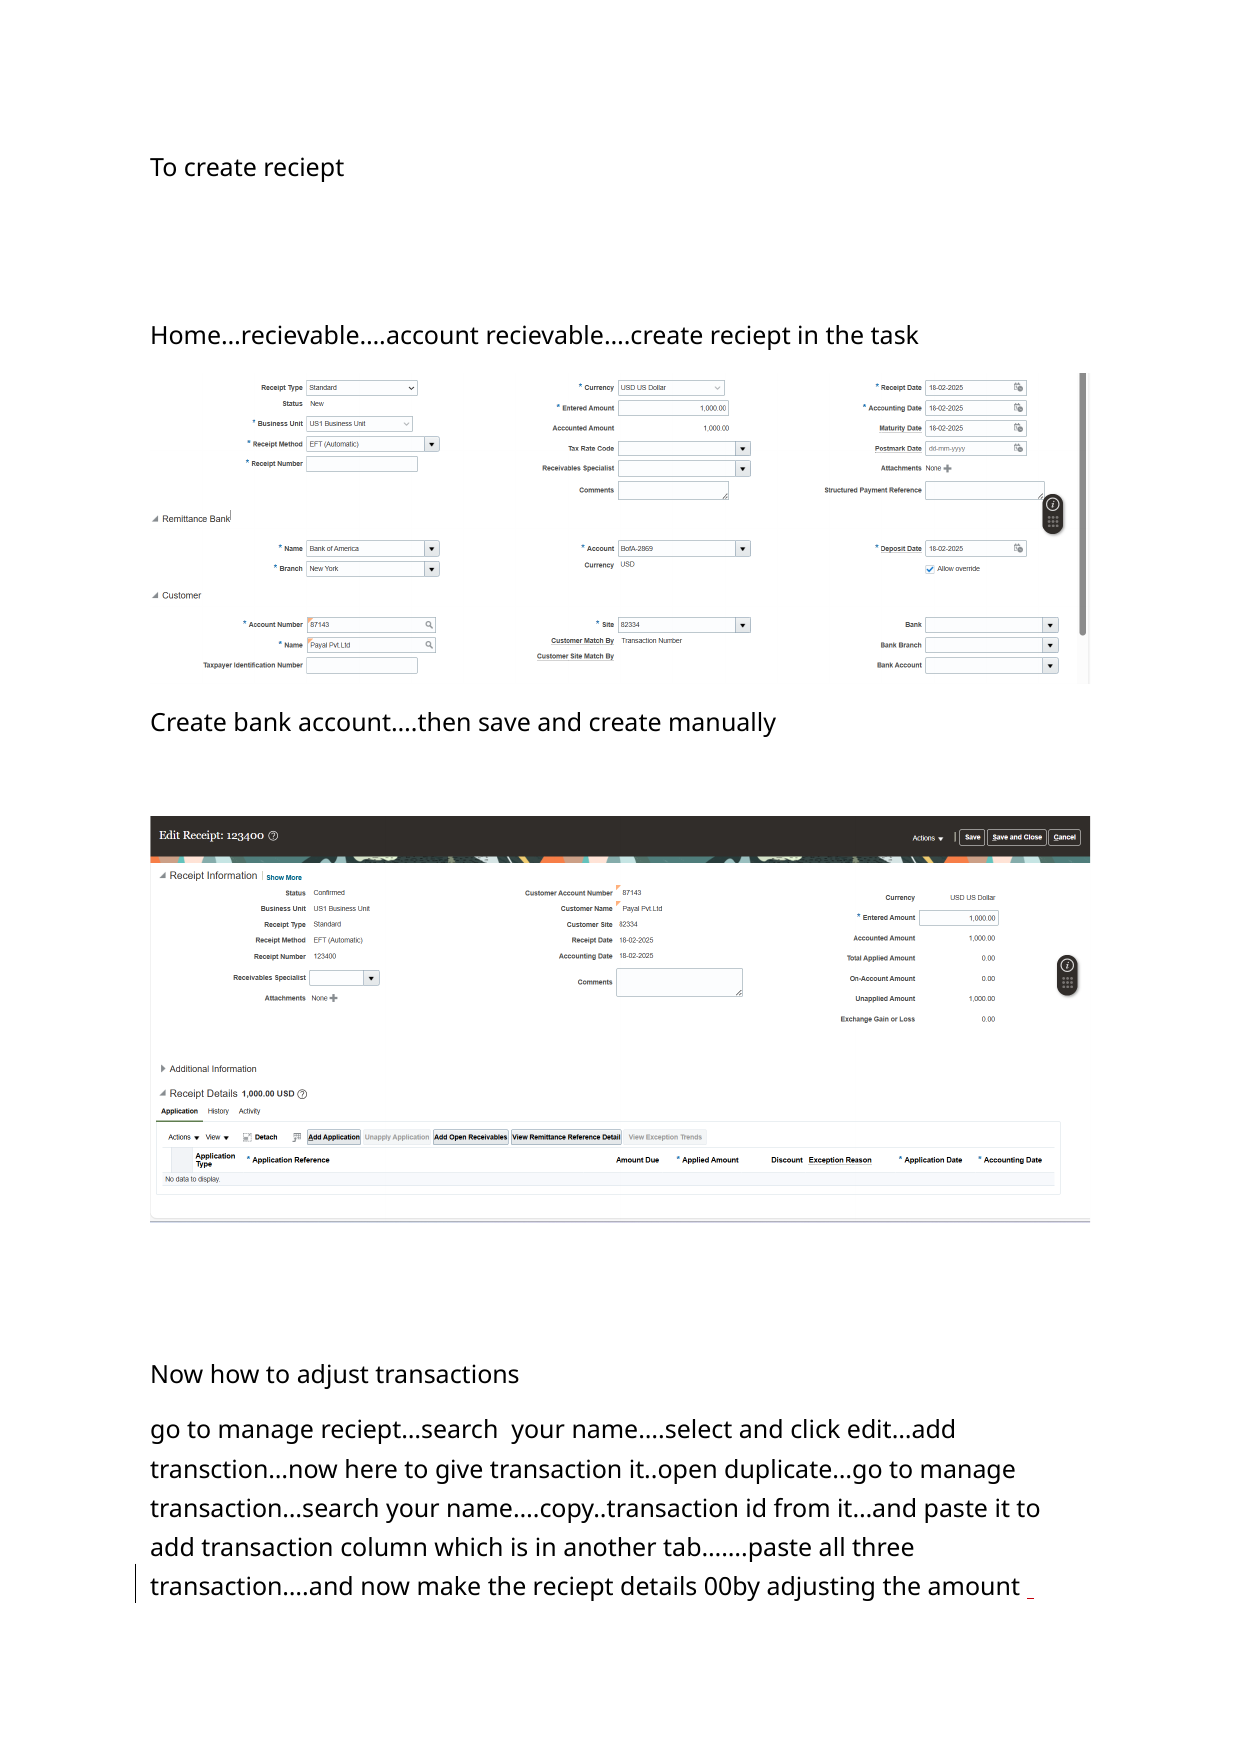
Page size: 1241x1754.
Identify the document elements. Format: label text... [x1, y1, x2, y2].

text Create bank account….then save and create manually [150, 705, 1090, 739]
picture [150, 373, 1091, 684]
text go to manage reciept…search your name….select and click edit…add transction…now here to give transaction it..open duplicate…go to manage transaction…search your name….copy..transaction id from it…and paste it to add transaction column which is in another tab…….paste all three transaction….and now make the reciept details 00by adjusting the amount [150, 1412, 1090, 1603]
text To create reciept [150, 150, 1090, 184]
picture [150, 816, 1091, 1223]
text Now how to adjust transactions [150, 1356, 1090, 1390]
text Home…recievable….account recievable….create reciept in the task [150, 317, 1090, 352]
